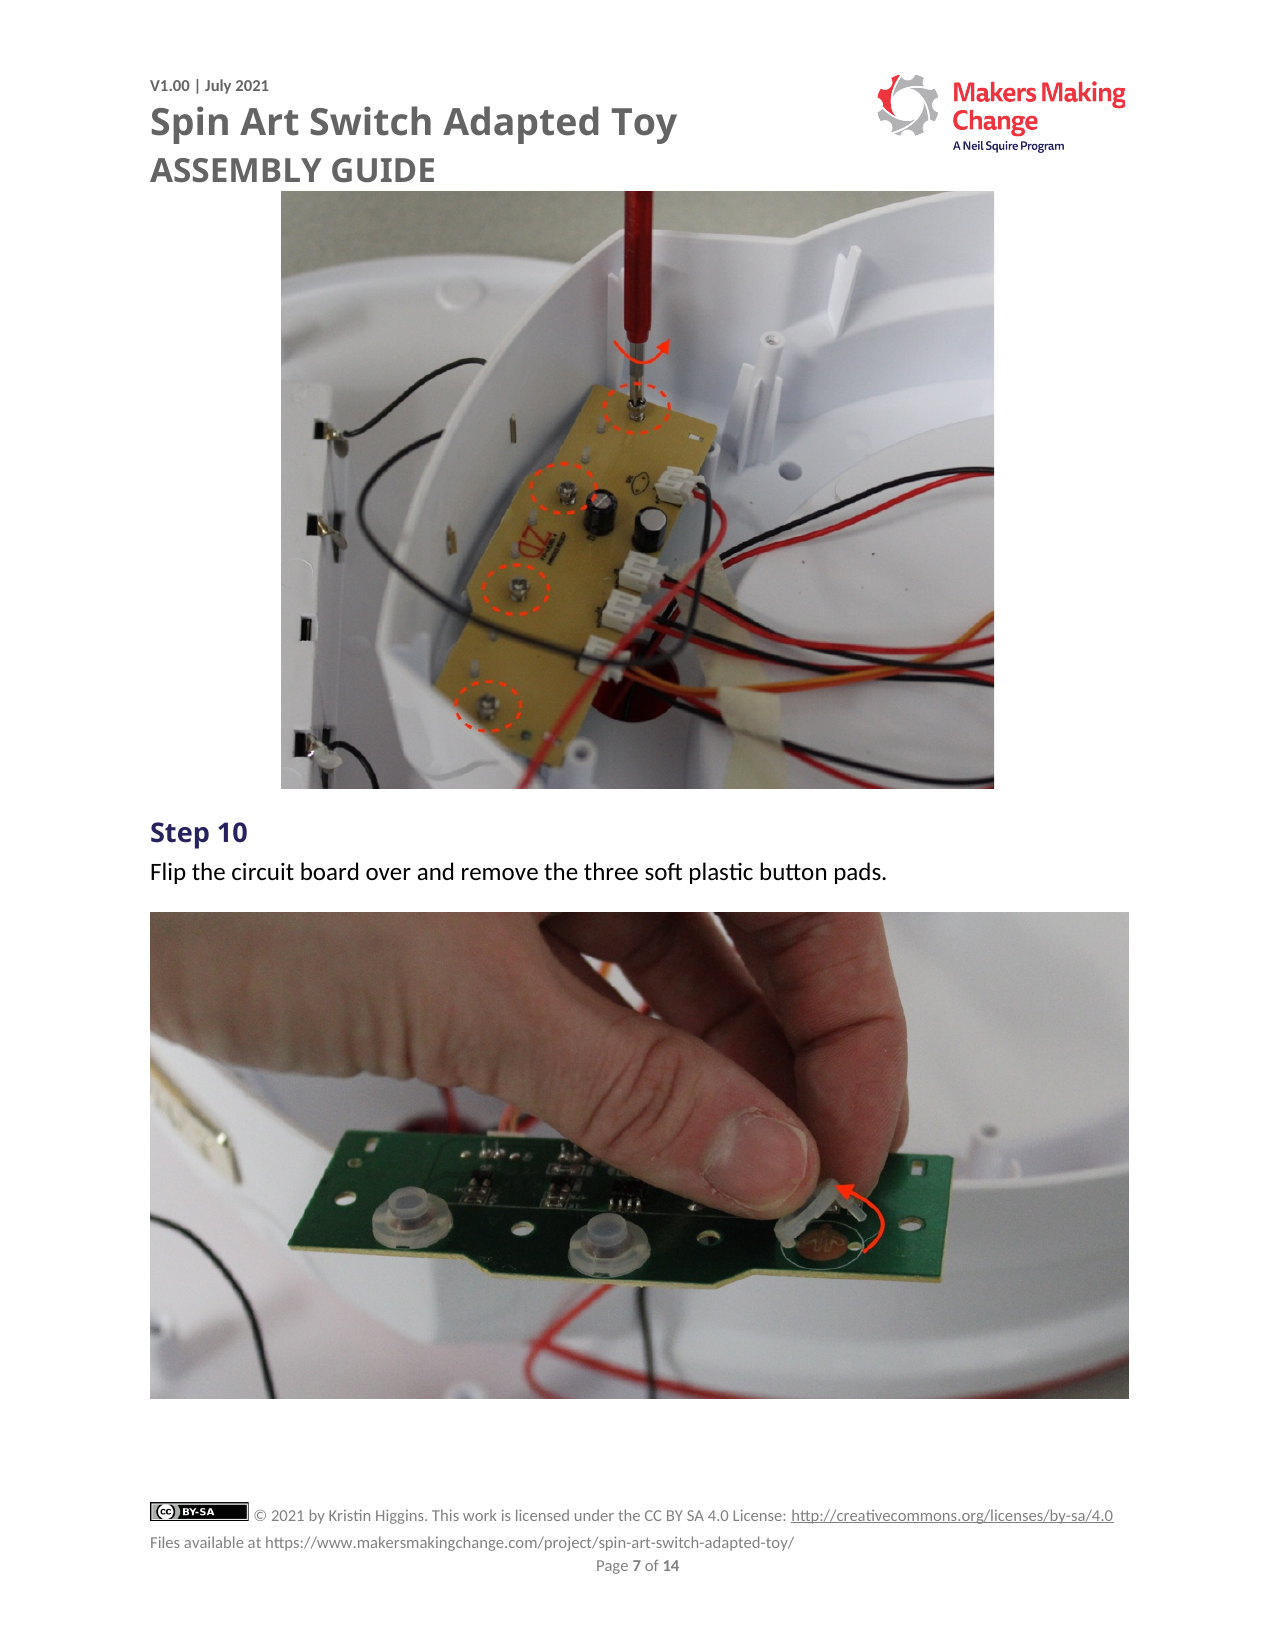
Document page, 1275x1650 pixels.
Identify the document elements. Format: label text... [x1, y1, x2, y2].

subtitle Step 10 [150, 814, 1125, 851]
text Flip the circuit board over and remove the three soft plastic button pads. [150, 856, 1125, 887]
picture [877, 75, 1125, 153]
picture [281, 191, 995, 789]
picture [150, 912, 1129, 1399]
picture [150, 1502, 249, 1521]
